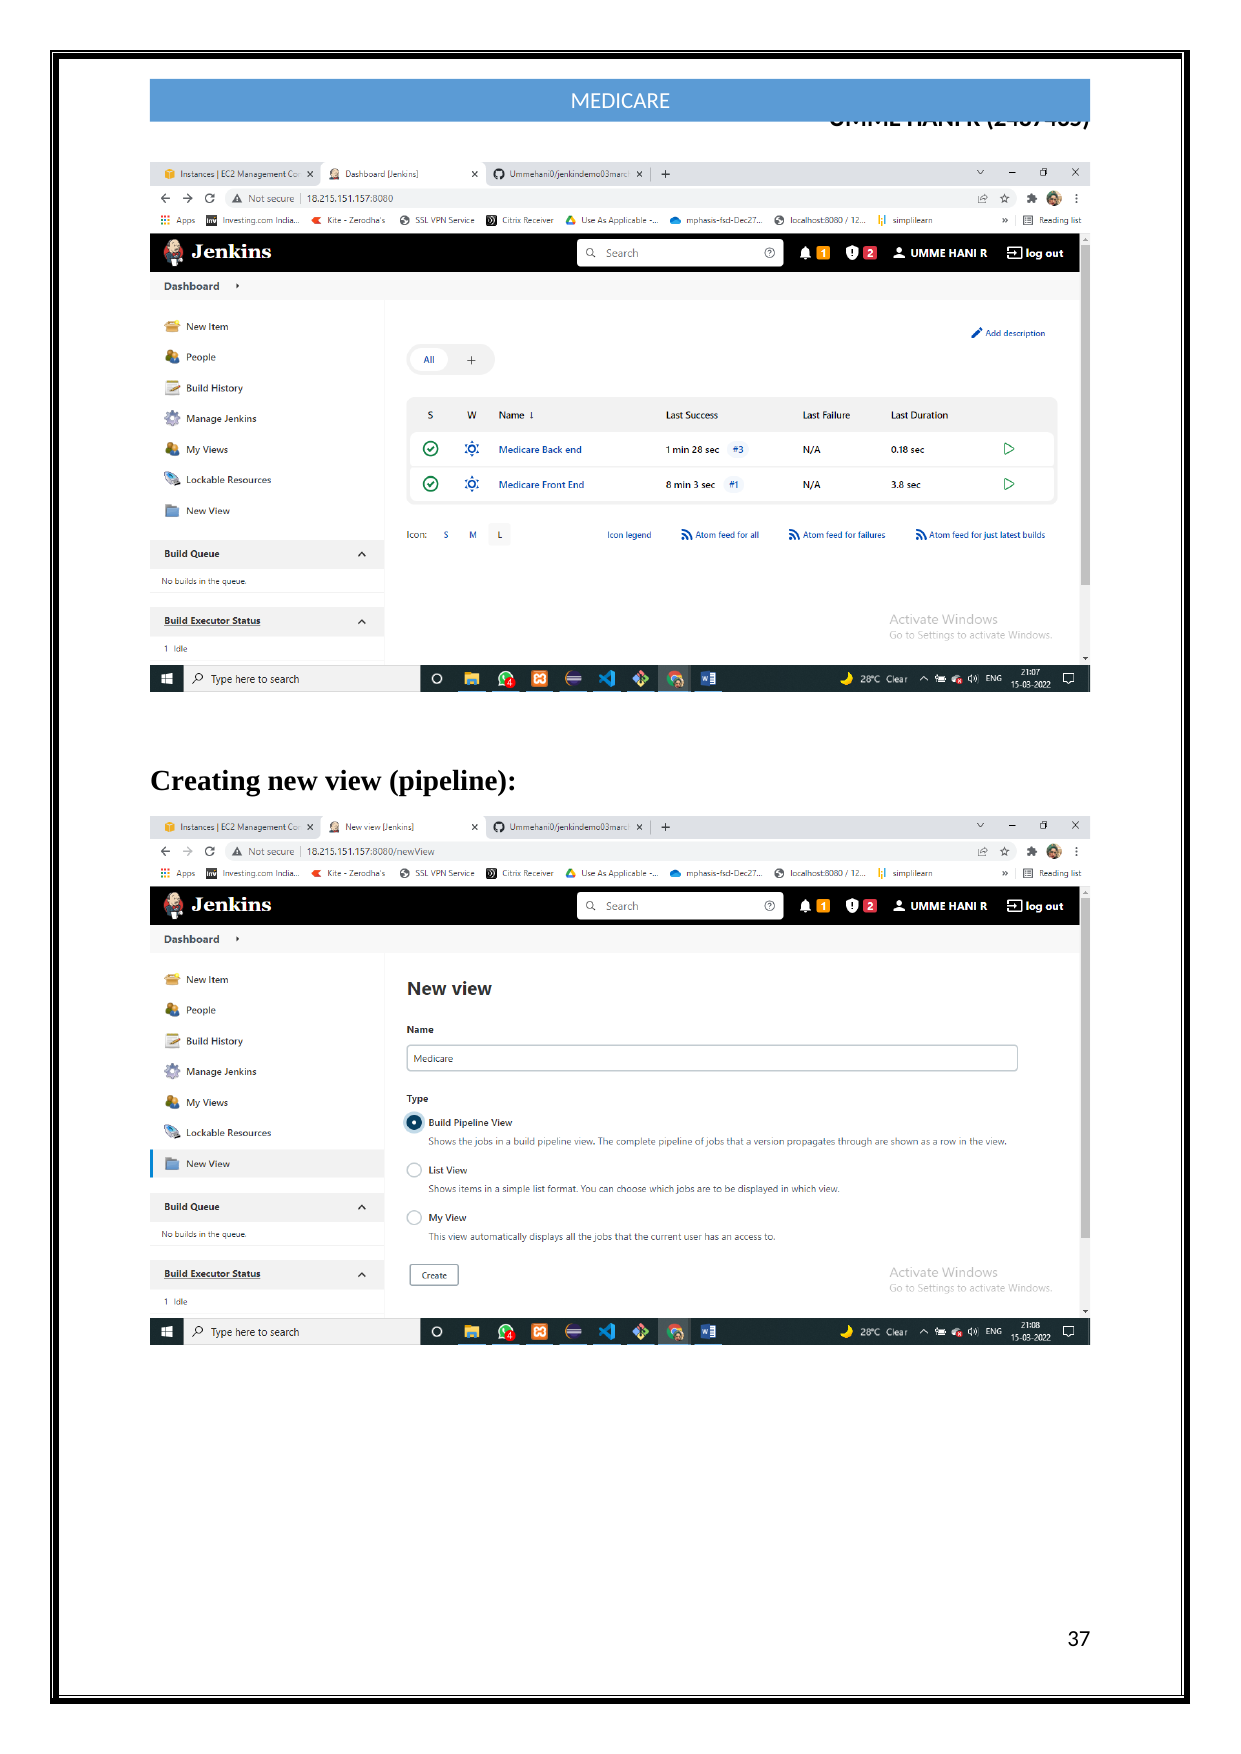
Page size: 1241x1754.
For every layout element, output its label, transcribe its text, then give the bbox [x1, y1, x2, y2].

picture [150, 816, 1091, 1345]
picture [150, 162, 1091, 692]
text Creating new view (pipeline): [150, 763, 1090, 797]
